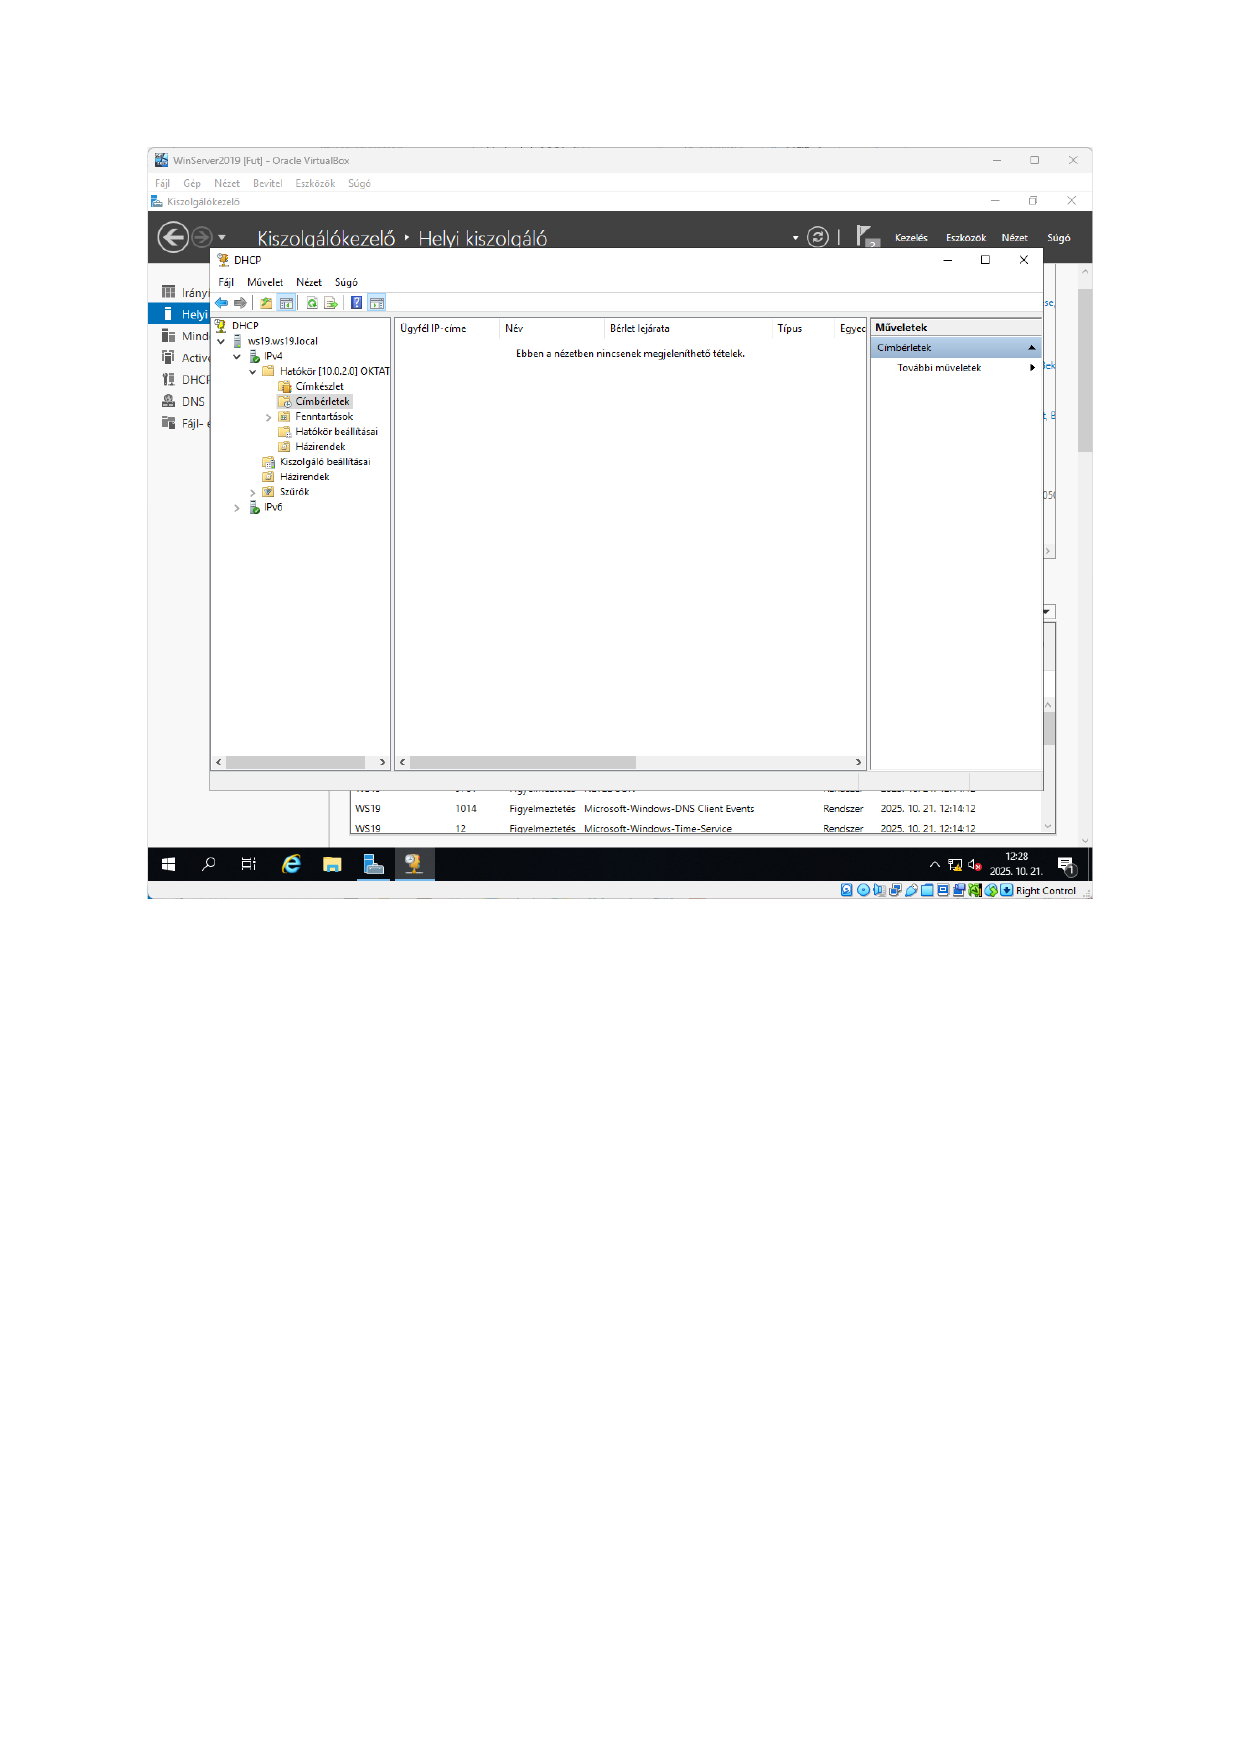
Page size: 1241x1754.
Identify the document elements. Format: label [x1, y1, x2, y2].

picture [147, 147, 1093, 899]
